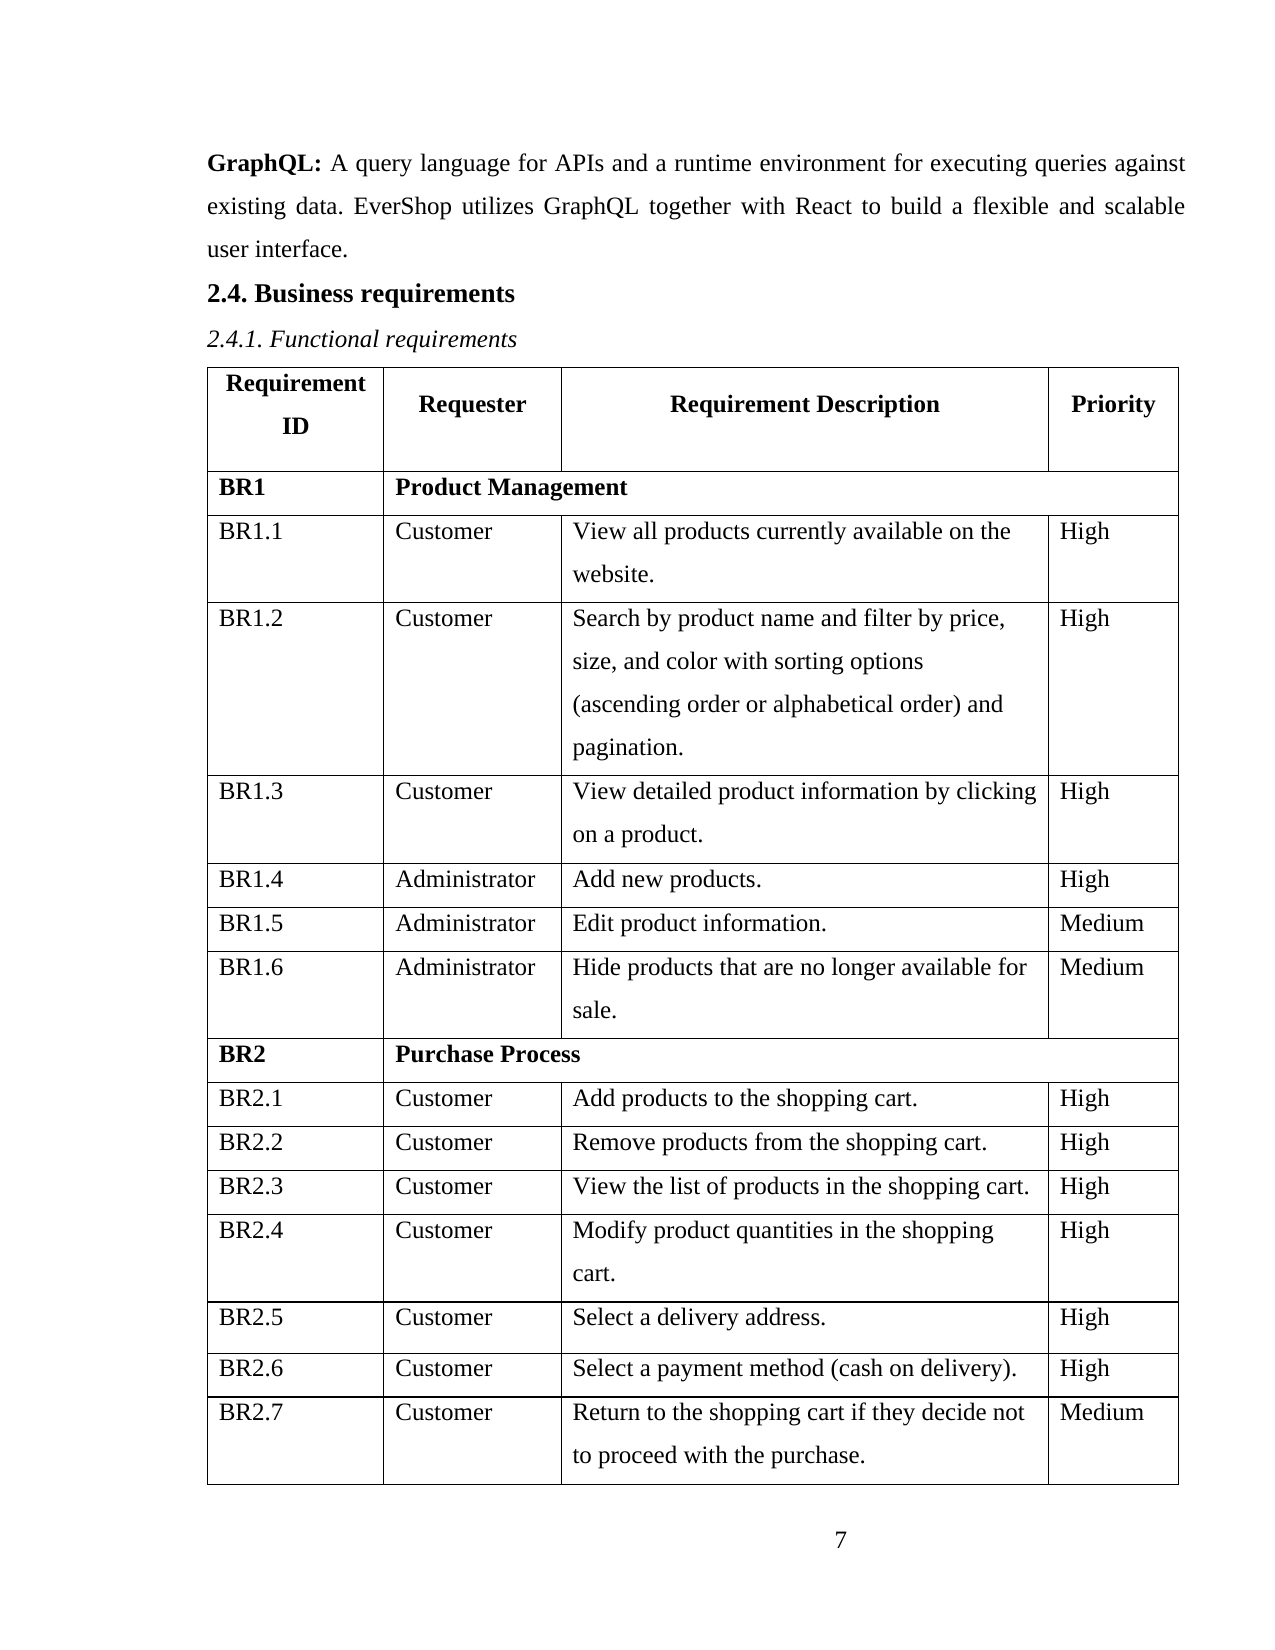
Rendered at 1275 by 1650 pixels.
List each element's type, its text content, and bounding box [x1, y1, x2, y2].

table_cell Remove products from the shopping cart. [562, 1127, 1048, 1170]
table_cell Return to the shopping cart if they decide not to proceed with the purchase. [562, 1398, 1048, 1484]
table_cell View the list of products in the shopping cart. [562, 1171, 1048, 1214]
table_cell High [1049, 864, 1178, 907]
table_cell BR1.1 [208, 516, 383, 602]
table_header Priority [1049, 368, 1178, 471]
table_cell Customer [384, 1354, 561, 1396]
table_cell Select a delivery address. [562, 1303, 1048, 1352]
table_cell BR1 [208, 472, 383, 515]
table_cell High [1049, 1303, 1178, 1352]
text GraphQL: A query language for APIs and a runtime environment for executing queries against existing data. EverShop utilizes GraphQL together with React to build a flexible and scalable user interface. [207, 148, 1186, 263]
table_cell Customer [384, 1083, 561, 1126]
table_cell BR2.2 [208, 1127, 383, 1170]
table_cell Edit product information. [562, 908, 1048, 951]
table_cell Customer [384, 1215, 561, 1301]
table_cell High [1049, 776, 1178, 863]
table_cell High [1049, 1127, 1178, 1170]
table_cell BR1.2 [208, 603, 383, 775]
table_cell Product Management [384, 472, 1178, 515]
table_cell Customer [384, 1303, 561, 1352]
table_cell Administrator [384, 908, 561, 951]
table_cell Add products to the shopping cart. [562, 1083, 1048, 1126]
table_cell Medium [1049, 908, 1178, 951]
table_cell Search by product name and filter by price, size, and color with sorting options (ascending order or alphabetical order) and pagination. [562, 603, 1048, 775]
table_header Requester [384, 368, 561, 471]
table_cell High [1049, 1215, 1178, 1301]
table_cell BR2 [208, 1039, 383, 1082]
table_cell Purchase Process [384, 1039, 1178, 1082]
table_cell Customer [384, 776, 561, 863]
table_cell View detailed product information by clicking on a product. [562, 776, 1048, 863]
table_cell BR2.6 [208, 1354, 383, 1396]
table_cell BR1.6 [208, 952, 383, 1038]
table_cell High [1049, 1083, 1178, 1126]
table_cell Administrator [384, 952, 561, 1038]
table_cell Customer [384, 603, 561, 775]
table_cell Administrator [384, 864, 561, 907]
subtitle 2.4.1. Functional requirements [207, 324, 1186, 352]
table_cell Modify product quantities in the shopping cart. [562, 1215, 1048, 1301]
table_cell Medium [1049, 1398, 1178, 1484]
table_cell BR2.7 [208, 1398, 383, 1484]
table_cell Add new products. [562, 864, 1048, 907]
table_cell Customer [384, 1171, 561, 1214]
table_cell High [1049, 1354, 1178, 1396]
table_cell Medium [1049, 952, 1178, 1038]
table_cell BR1.3 [208, 776, 383, 863]
table_cell High [1049, 603, 1178, 775]
table_cell BR2.4 [208, 1215, 383, 1301]
table_cell View all products currently available on the website. [562, 516, 1048, 602]
subtitle 2.4. Business requirements [207, 277, 1186, 308]
table_cell BR1.4 [208, 864, 383, 907]
table_cell Customer [384, 1127, 561, 1170]
table_cell BR2.1 [208, 1083, 383, 1126]
table_cell Customer [384, 516, 561, 602]
table_cell Select a payment method (cash on delivery). [562, 1354, 1048, 1396]
table_cell Hide products that are no longer available for sale. [562, 952, 1048, 1038]
table_cell BR2.3 [208, 1171, 383, 1214]
table_header Requirement ID [208, 368, 383, 471]
table_cell BR2.5 [208, 1303, 383, 1352]
table_cell High [1049, 516, 1178, 602]
table_cell Customer [384, 1398, 561, 1484]
table_header Requirement Description [562, 368, 1048, 471]
table_cell BR1.5 [208, 908, 383, 951]
table_cell High [1049, 1171, 1178, 1214]
